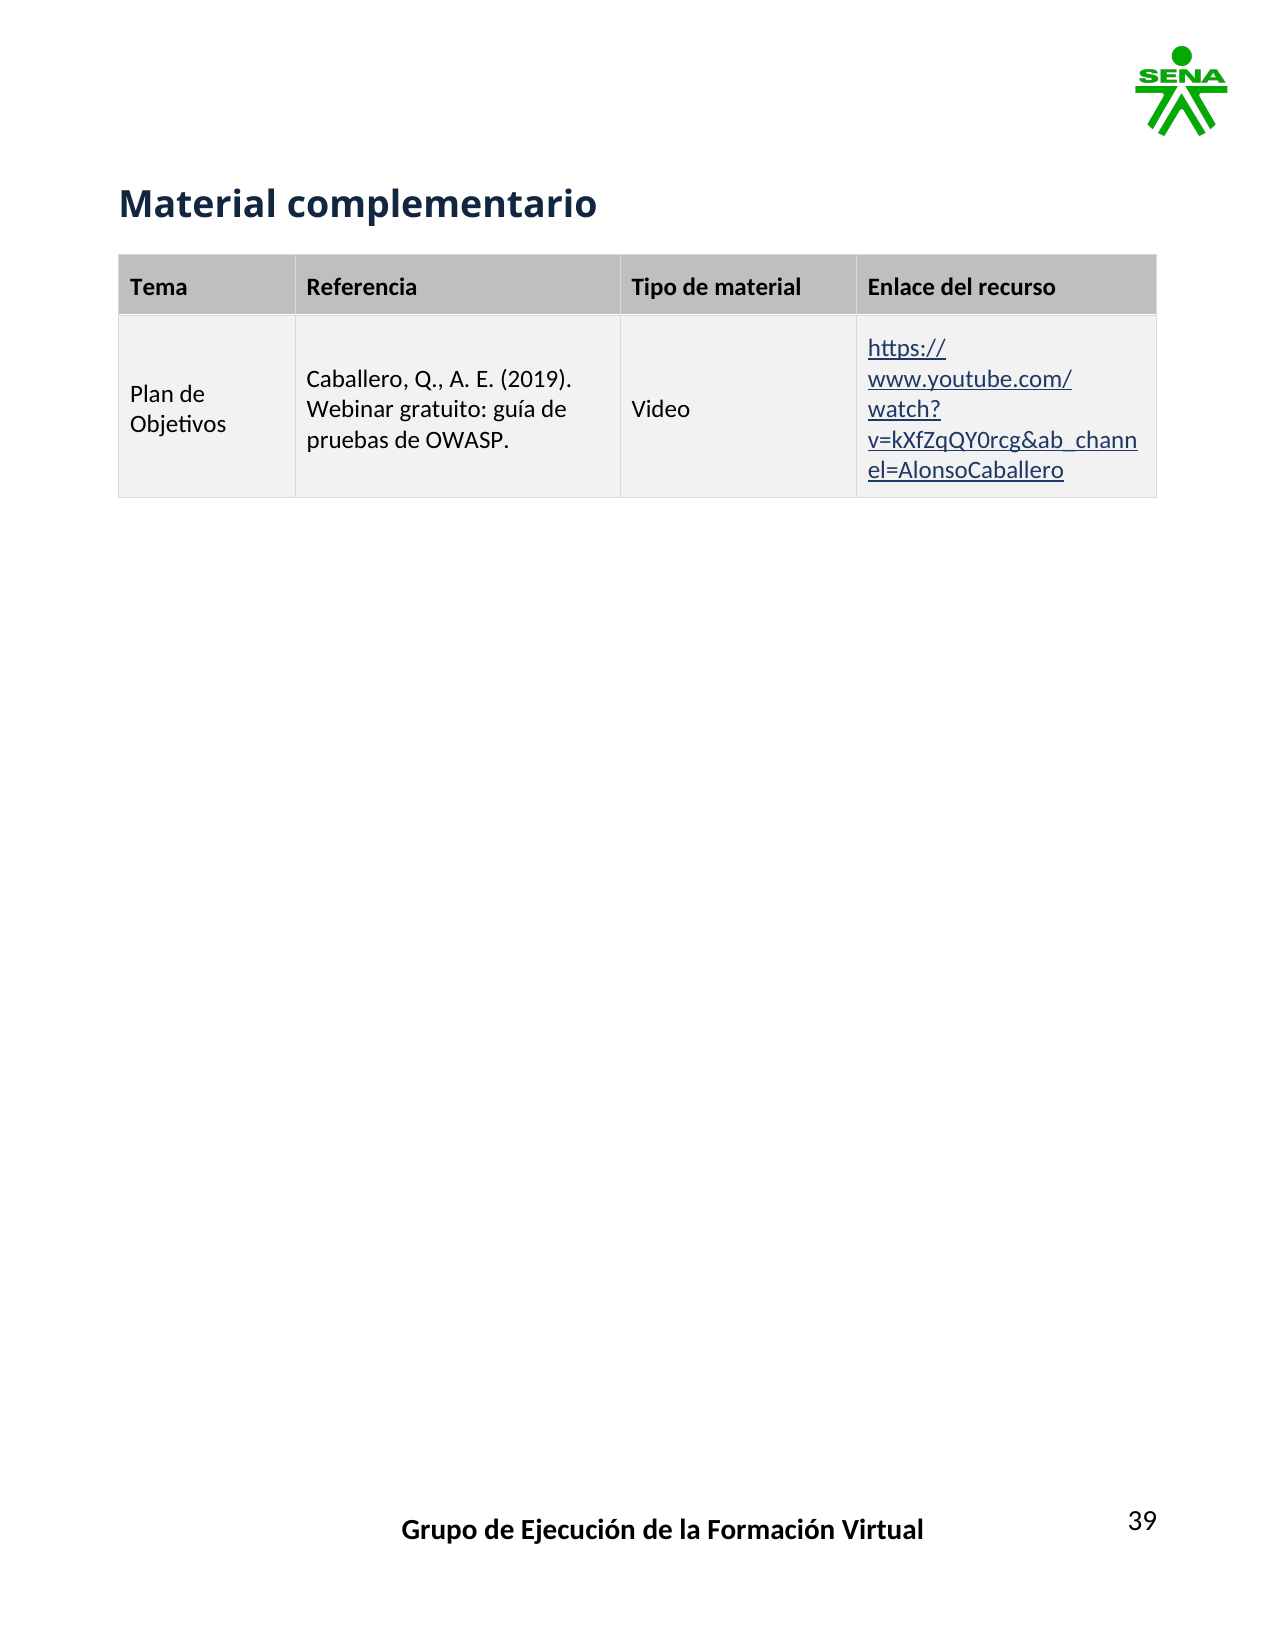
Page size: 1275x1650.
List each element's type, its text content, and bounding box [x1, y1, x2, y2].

picture [1135, 46, 1228, 136]
table_header Tema [119, 255, 295, 314]
table_cell Caballero, Q., A. E. (2019). Webinar gratuito: guía de pruebas de OWASP. [296, 316, 620, 497]
table_header Enlace del recurso [857, 255, 1156, 314]
table_cell Video [621, 316, 856, 497]
table_header Referencia [296, 255, 620, 314]
table_cell Plan de Objetivos [119, 316, 295, 497]
text Material complementario [118, 177, 1157, 228]
table_header Tipo de material [621, 255, 856, 314]
table_cell https://www.youtube.com/watch?v=kXfZqQY0rcg&ab_channel=AlonsoCaballero [857, 316, 1156, 497]
